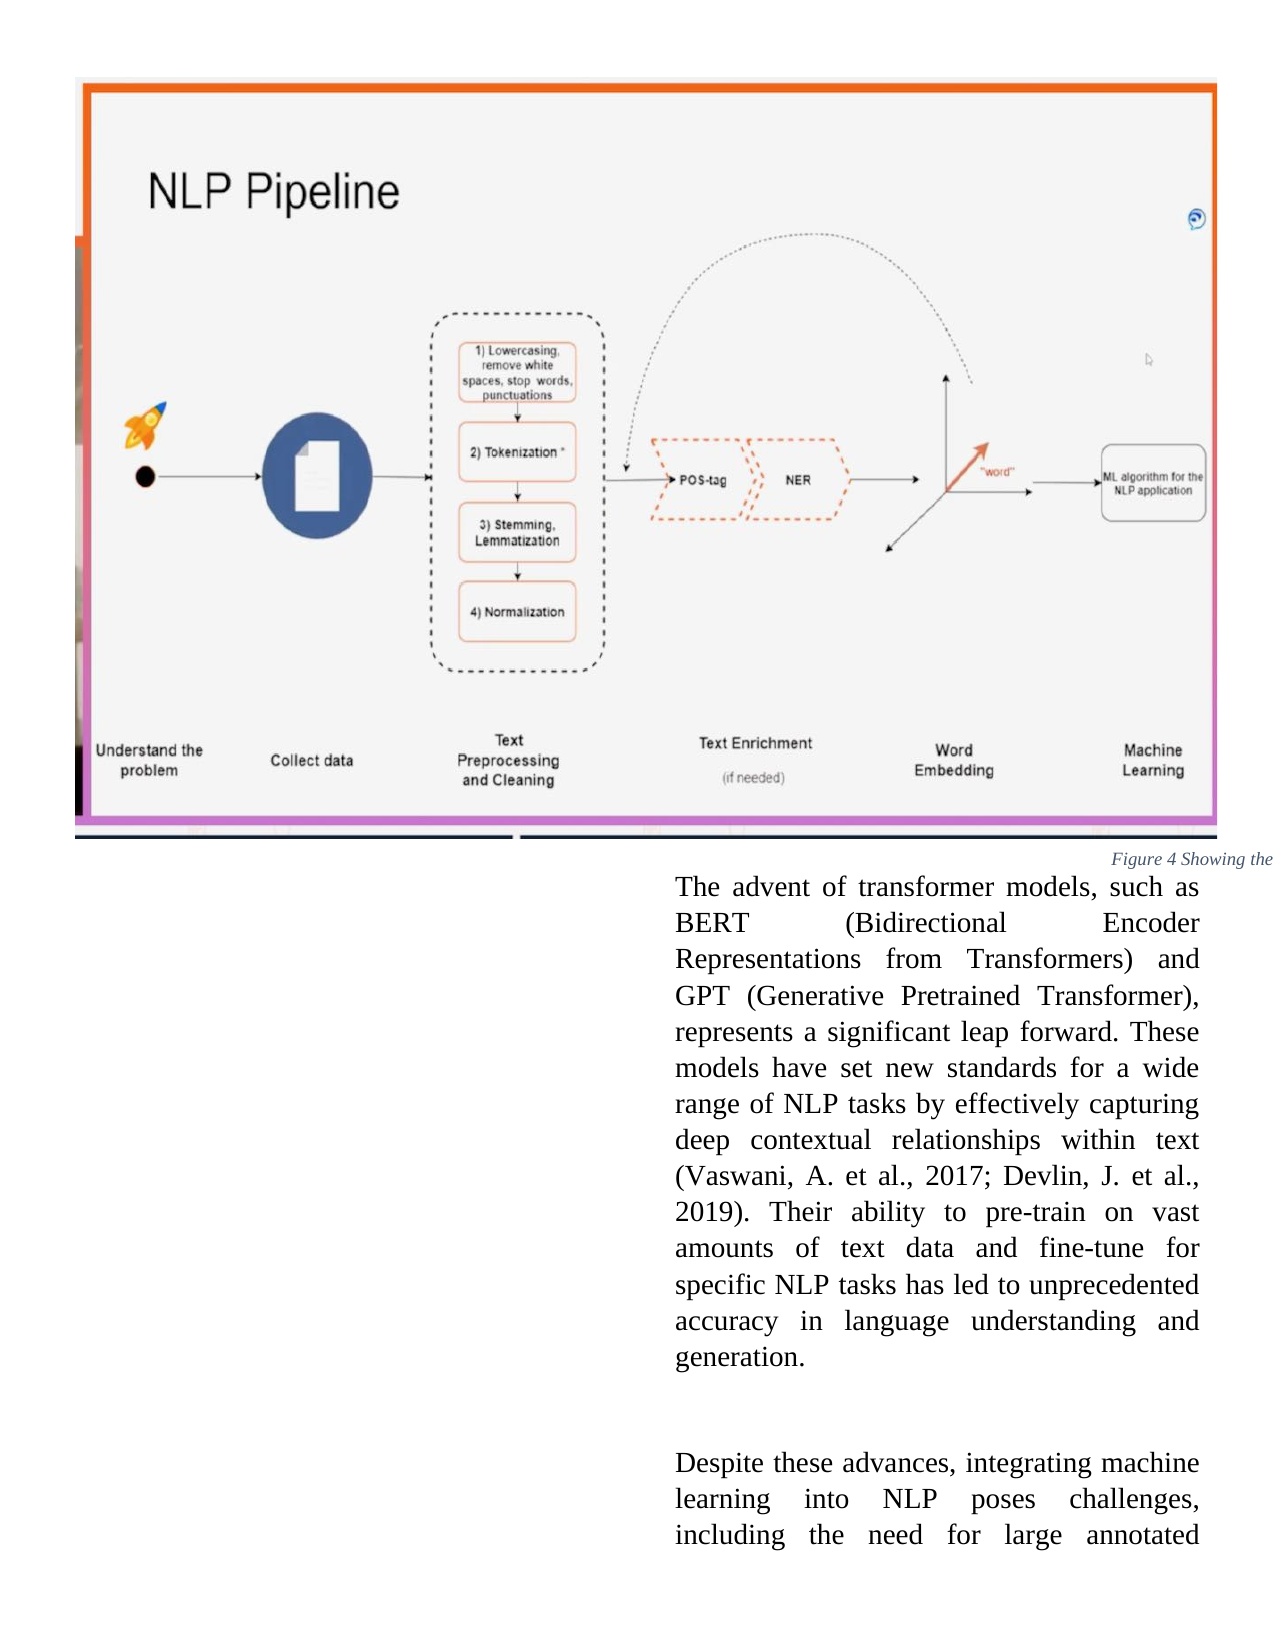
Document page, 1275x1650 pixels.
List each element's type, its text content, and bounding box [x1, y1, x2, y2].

picture [75, 77, 1218, 839]
text The advent of transformer models, such as BERT (Bidirectional Encoder Representations from Transformers) and GPT (Generative Pretrained Transformer), represents a significant leap forward. These models have set new standards for a wide range of NLP tasks by effectively capturing deep contextual relationships within text (Vaswani, A. et al., 2017; Devlin, J. et al., 2019). Their ability to pre-train on vast amounts of text data and fine-tune for specific NLP tasks has led to unprecedented accuracy in language understanding and generation. [675, 869, 1200, 1373]
